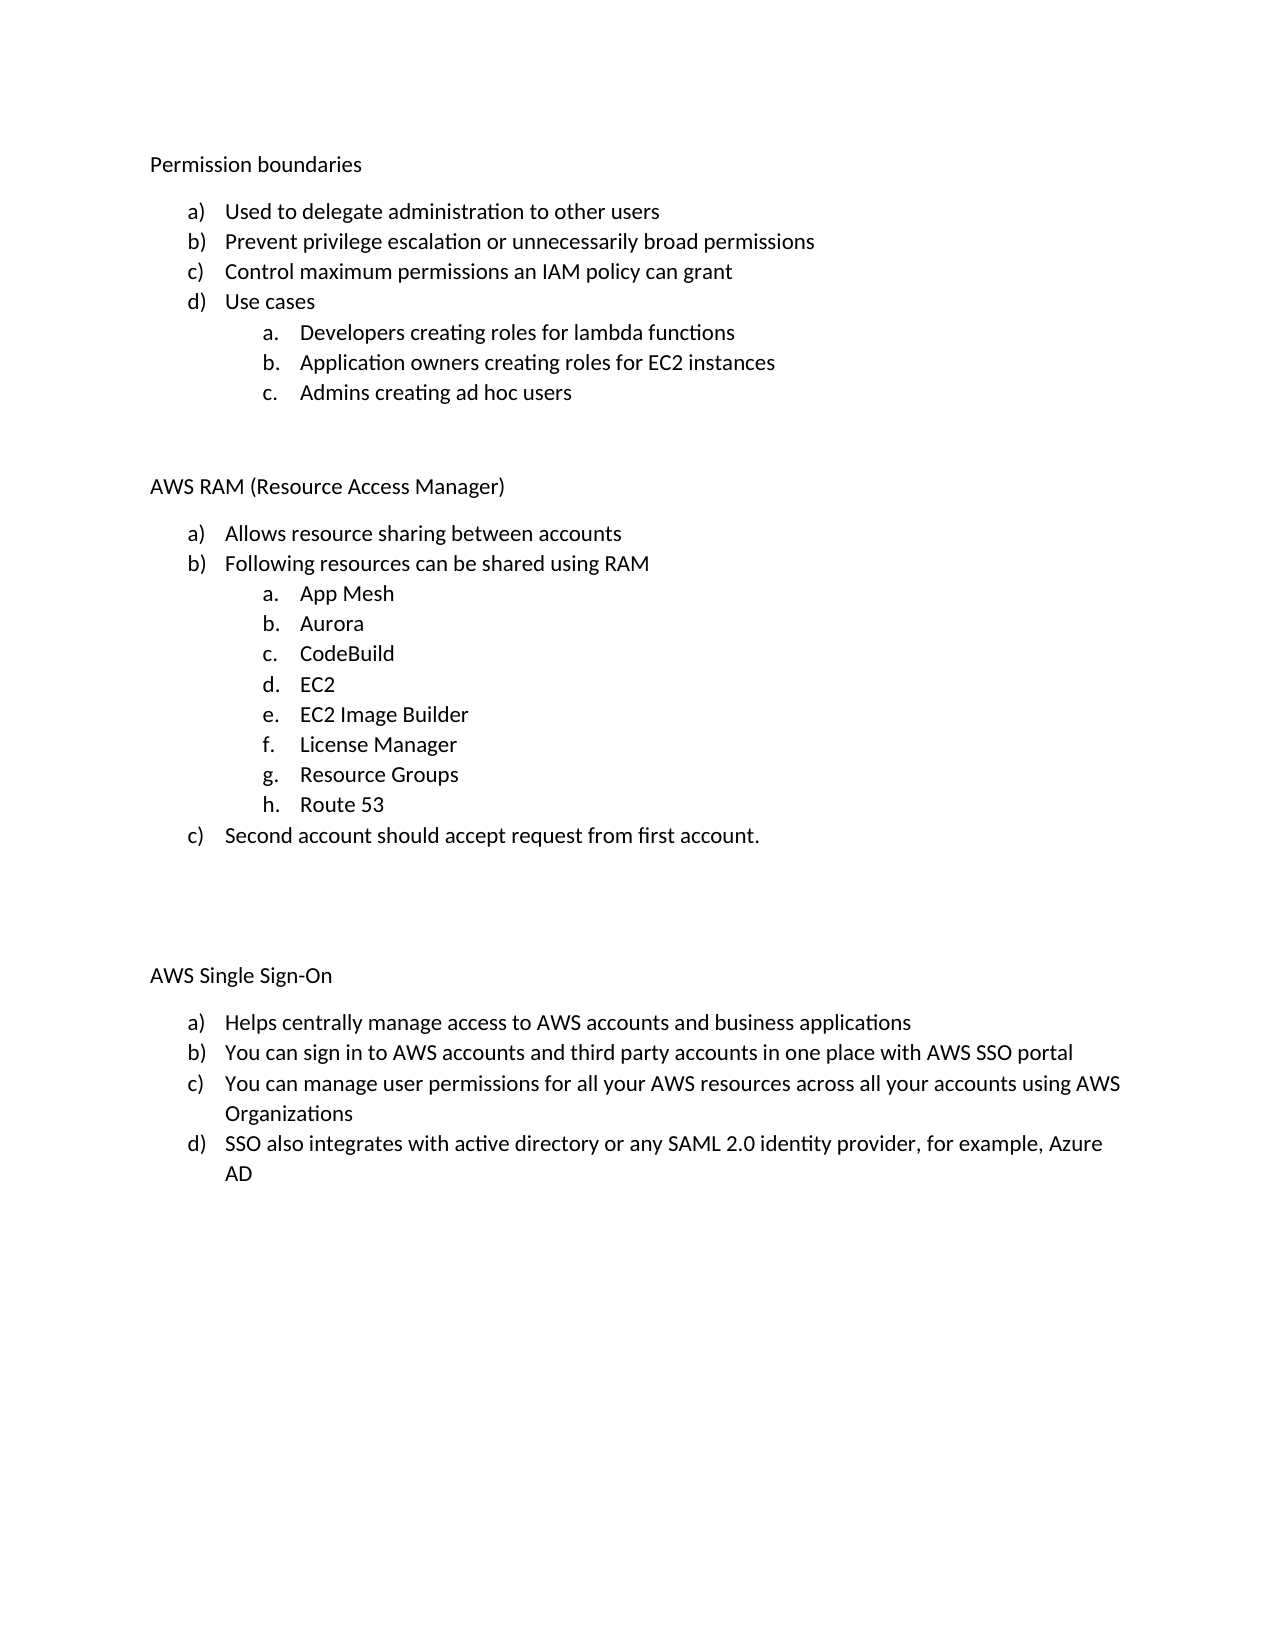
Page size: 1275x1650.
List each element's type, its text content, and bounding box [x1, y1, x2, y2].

list EC2 Image Builder [262, 700, 1125, 728]
list License Manager [262, 730, 1125, 758]
list Admins creating ad hoc users [262, 378, 1125, 406]
list Developers creating roles for lambda functions [262, 318, 1125, 346]
text AWS Single Sign-On [150, 961, 1125, 989]
list You can manage user permissions for all your AWS resources across all your accounts using AWS Organizations [187, 1069, 1125, 1127]
text AWS RAM (Resource Access Manager) [150, 472, 1125, 500]
list Aurora [262, 609, 1125, 637]
list Application owners creating roles for EC2 instances [262, 348, 1125, 376]
list Use cases [187, 287, 1125, 316]
list You can sign in to AWS accounts and third party accounts in one place with AWS SSO portal [187, 1038, 1125, 1067]
list Prevent privilege escalation or unnecessarily broad permissions [187, 227, 1125, 255]
list EC2 [262, 670, 1125, 698]
list Helps centrally manage access to AWS accounts and business applications [187, 1008, 1125, 1036]
list Following resources can be shared using RAM [187, 549, 1125, 577]
list SSO also integrates with active directory or any SAML 2.0 identity provider, for example, Azure AD [187, 1129, 1125, 1187]
list Resource Groups [262, 760, 1125, 788]
list Route 53 [262, 791, 1125, 819]
list Allows resource sharing between accounts [187, 519, 1125, 547]
list CodeBuild [262, 639, 1125, 668]
list Second account should accept request from first account. [187, 821, 1125, 849]
list App Mesh [262, 579, 1125, 607]
text Permission boundaries [150, 150, 1125, 178]
list Control maximum permissions an IAM policy can grant [187, 257, 1125, 285]
list Used to delegate administration to other users [187, 197, 1125, 225]
